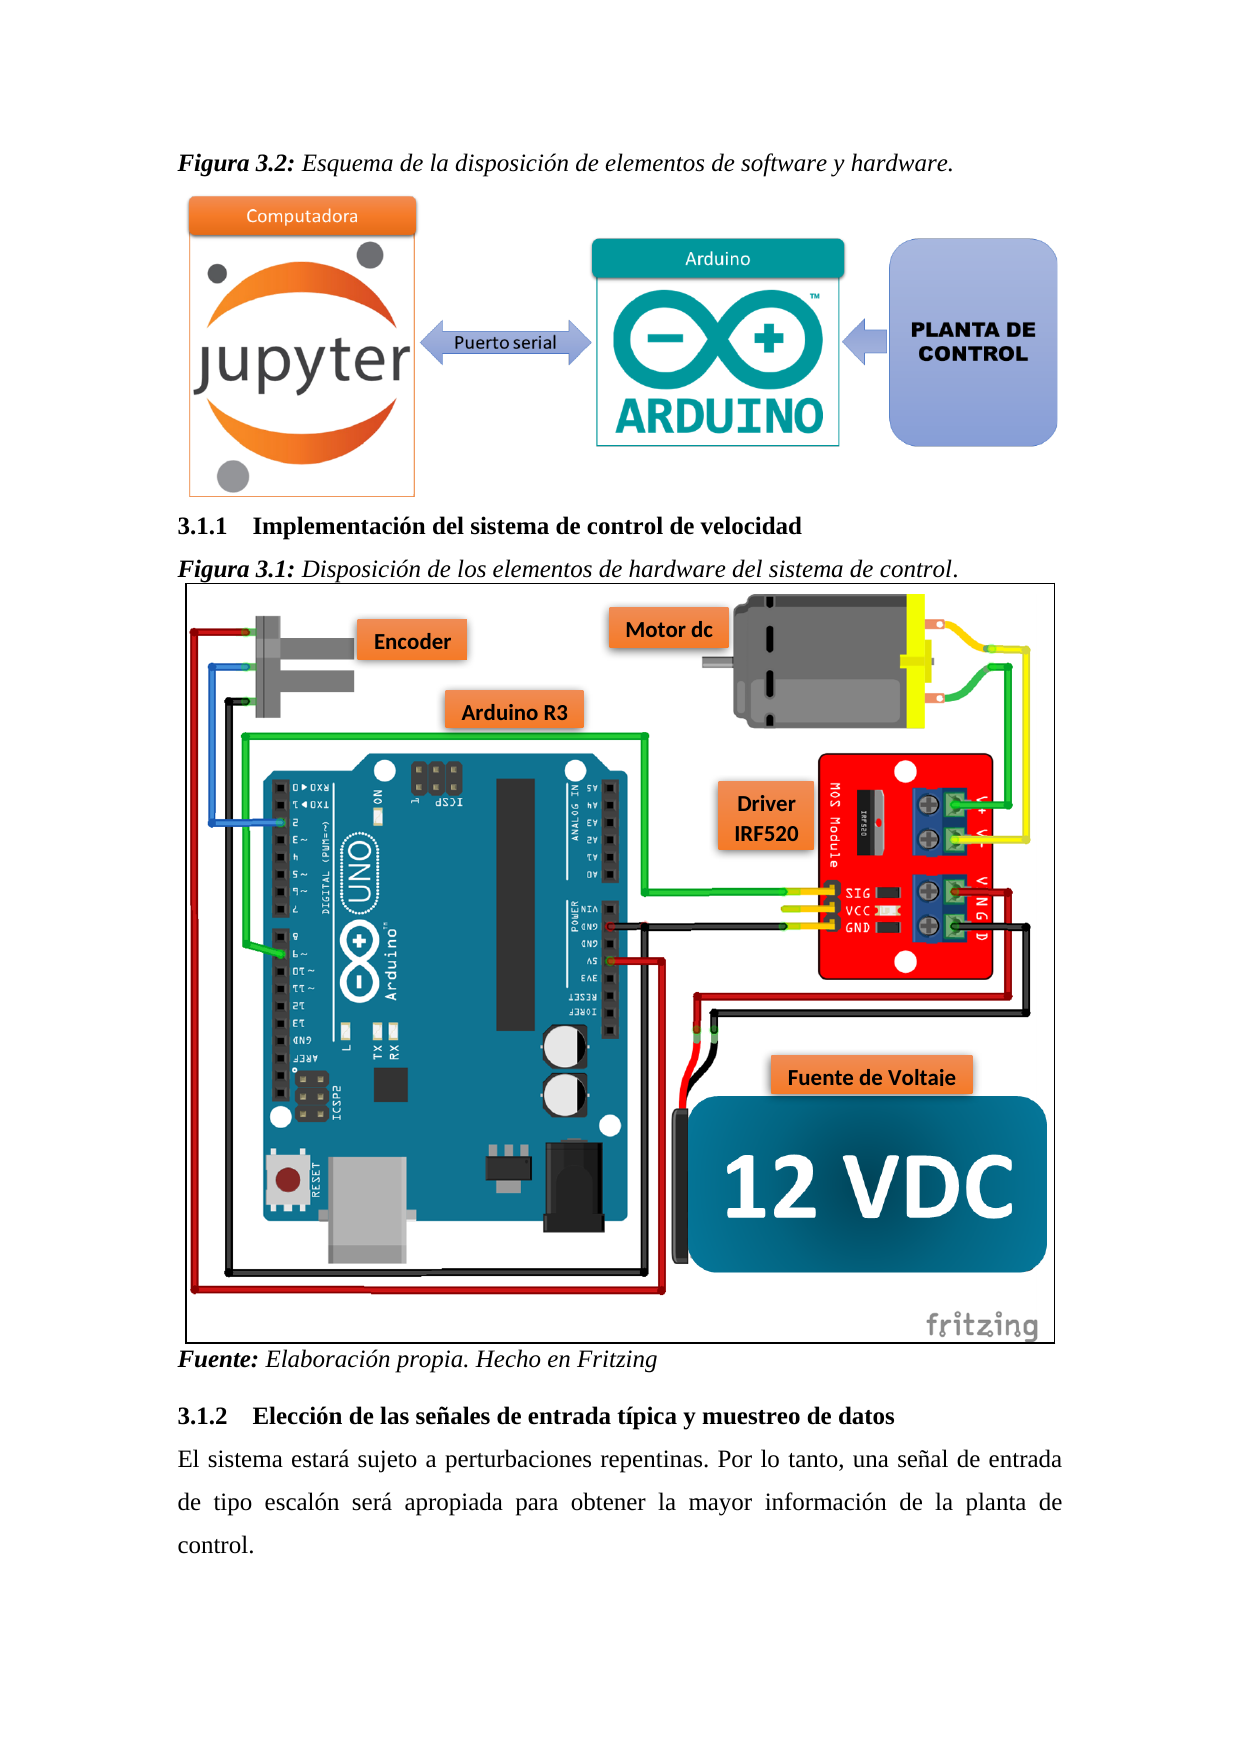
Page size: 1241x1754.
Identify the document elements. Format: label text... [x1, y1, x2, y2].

text Figura 3.1: Disposición de los elementos de hardware del sistema de control. [177, 554, 1063, 583]
picture [187, 594, 1054, 1342]
picture [183, 193, 1058, 497]
subtitle Elección de las señales de entrada típica y muestreo de datos [177, 1401, 1063, 1430]
text Fuente: Elaboración propia. Hecho en Fritzing [177, 1344, 1063, 1372]
text Figura 3.2: Esquema de la disposición de elementos de software y hardware. [177, 148, 1063, 176]
text El sistema estará sujeto a perturbaciones repentinas. Por lo tanto, una señal de entrada de tipo escalón será apropiada para obtener la mayor información de la planta de control. [177, 1444, 1063, 1559]
subtitle Implementación del sistema de control de velocidad [177, 511, 1063, 539]
